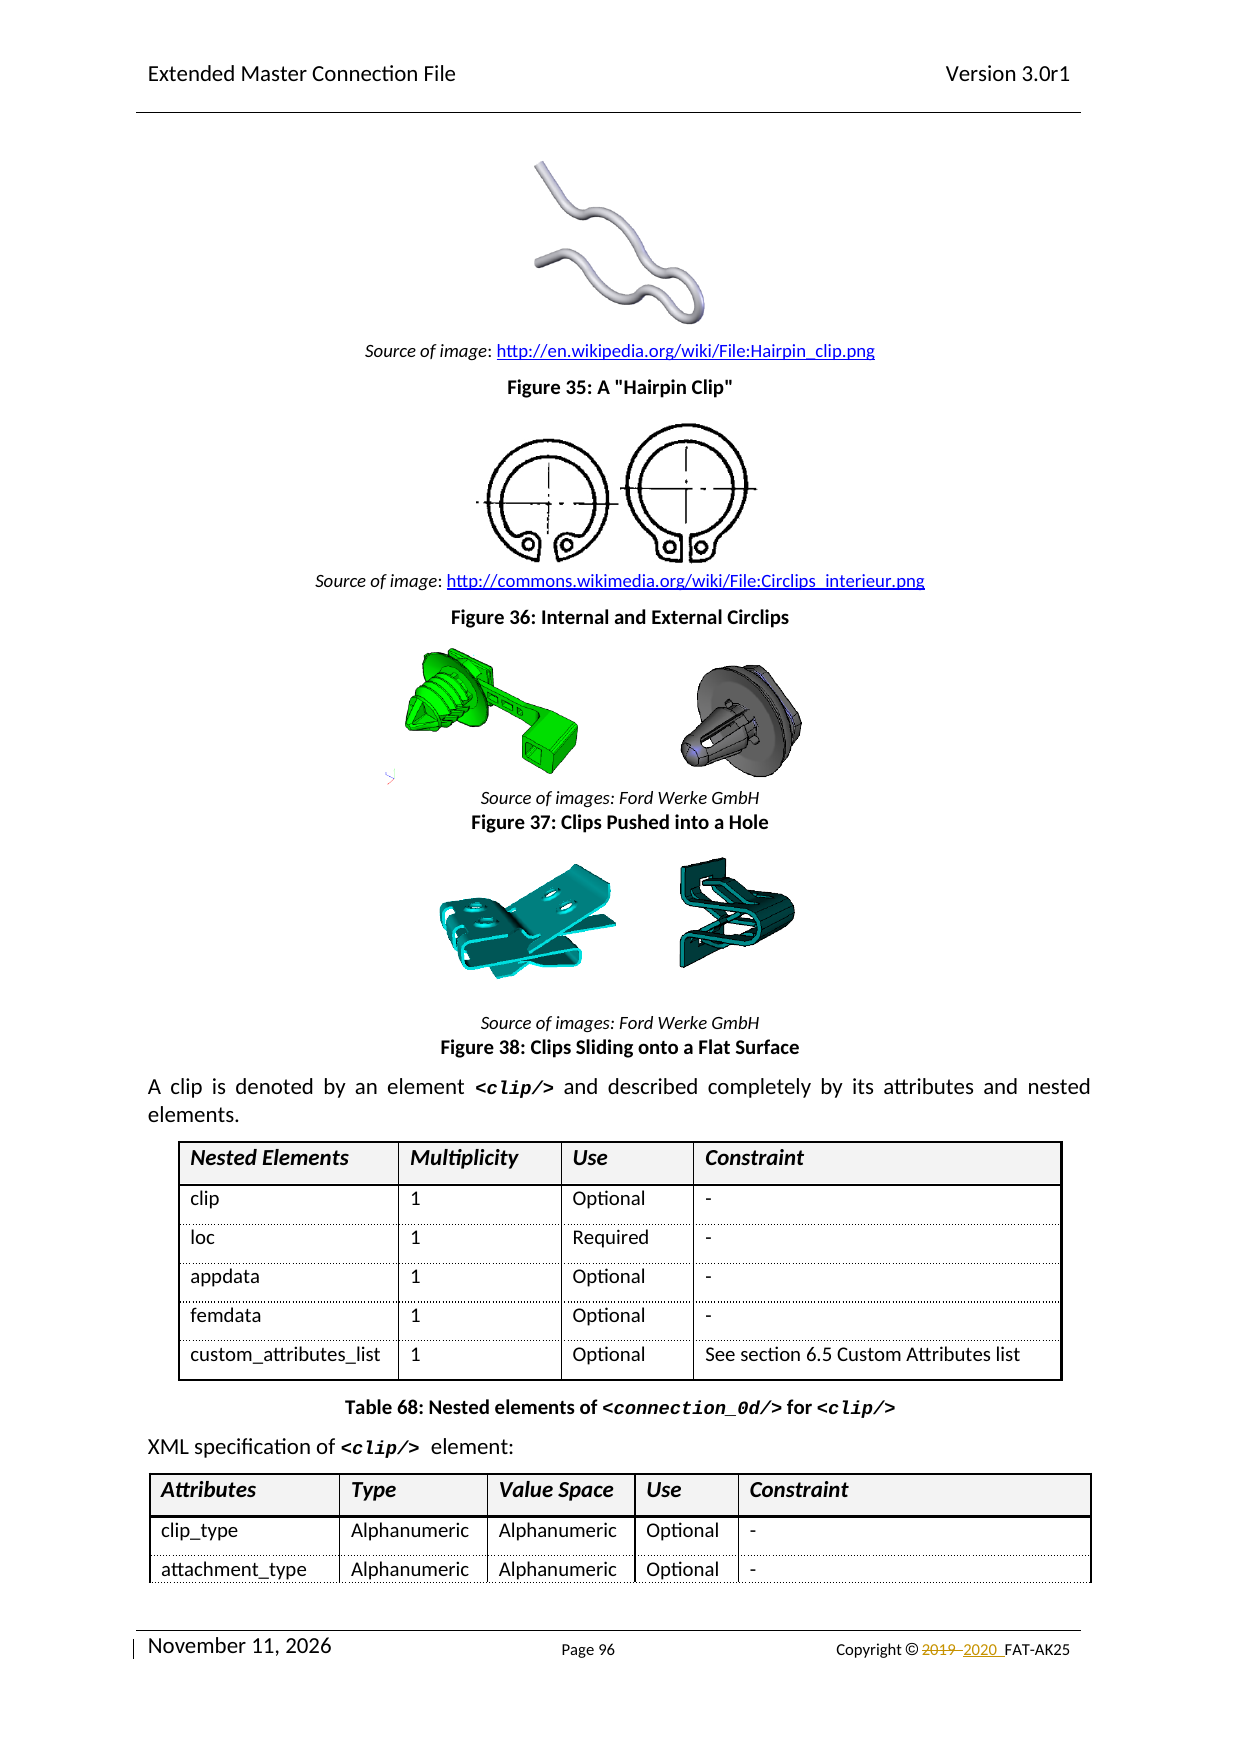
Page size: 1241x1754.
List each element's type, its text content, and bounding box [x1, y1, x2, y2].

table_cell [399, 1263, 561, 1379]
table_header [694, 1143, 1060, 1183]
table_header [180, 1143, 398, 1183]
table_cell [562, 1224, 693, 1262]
list Source of images: Ford Werke GmbH [148, 786, 1092, 809]
picture [517, 153, 723, 339]
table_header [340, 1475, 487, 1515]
picture [428, 857, 623, 984]
text Figure 35: A "Hairpin Clip" [148, 374, 1092, 400]
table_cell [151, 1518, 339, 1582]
text Figure 38: Clips Sliding onto a Flat Surface [148, 1034, 1092, 1060]
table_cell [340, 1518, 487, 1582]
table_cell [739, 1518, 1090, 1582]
list Source of image: http://en.wikipedia.org/wiki/File:Hairpin_clip.png [148, 339, 1092, 362]
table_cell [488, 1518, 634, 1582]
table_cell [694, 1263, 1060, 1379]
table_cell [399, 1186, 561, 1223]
text Figure 36: Internal and External Circlips [148, 604, 1092, 630]
picture [650, 846, 812, 984]
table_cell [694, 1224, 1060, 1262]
list Source of images: Ford Werke GmbH [148, 1011, 1092, 1034]
text XML specification of <clip/> element: [148, 1432, 1092, 1460]
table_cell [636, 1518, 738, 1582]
picture [384, 642, 582, 786]
text Figure 37: Clips Pushed into a Hole [148, 809, 1092, 834]
picture [670, 657, 807, 786]
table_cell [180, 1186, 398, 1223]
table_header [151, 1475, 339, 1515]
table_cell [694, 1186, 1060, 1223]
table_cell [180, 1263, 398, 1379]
text A clip is denoted by an element <clip/> and described completely by its attributes and nested elements. [148, 1072, 1092, 1128]
list Source of image: http://commons.wikimedia.org/wiki/File:Circlips_interieur.png [148, 569, 1092, 592]
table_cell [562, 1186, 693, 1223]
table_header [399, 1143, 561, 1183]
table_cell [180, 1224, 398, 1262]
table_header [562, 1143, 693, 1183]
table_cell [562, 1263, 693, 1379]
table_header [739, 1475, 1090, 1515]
picture [469, 412, 771, 569]
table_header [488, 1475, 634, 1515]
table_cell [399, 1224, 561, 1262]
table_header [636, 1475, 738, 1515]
